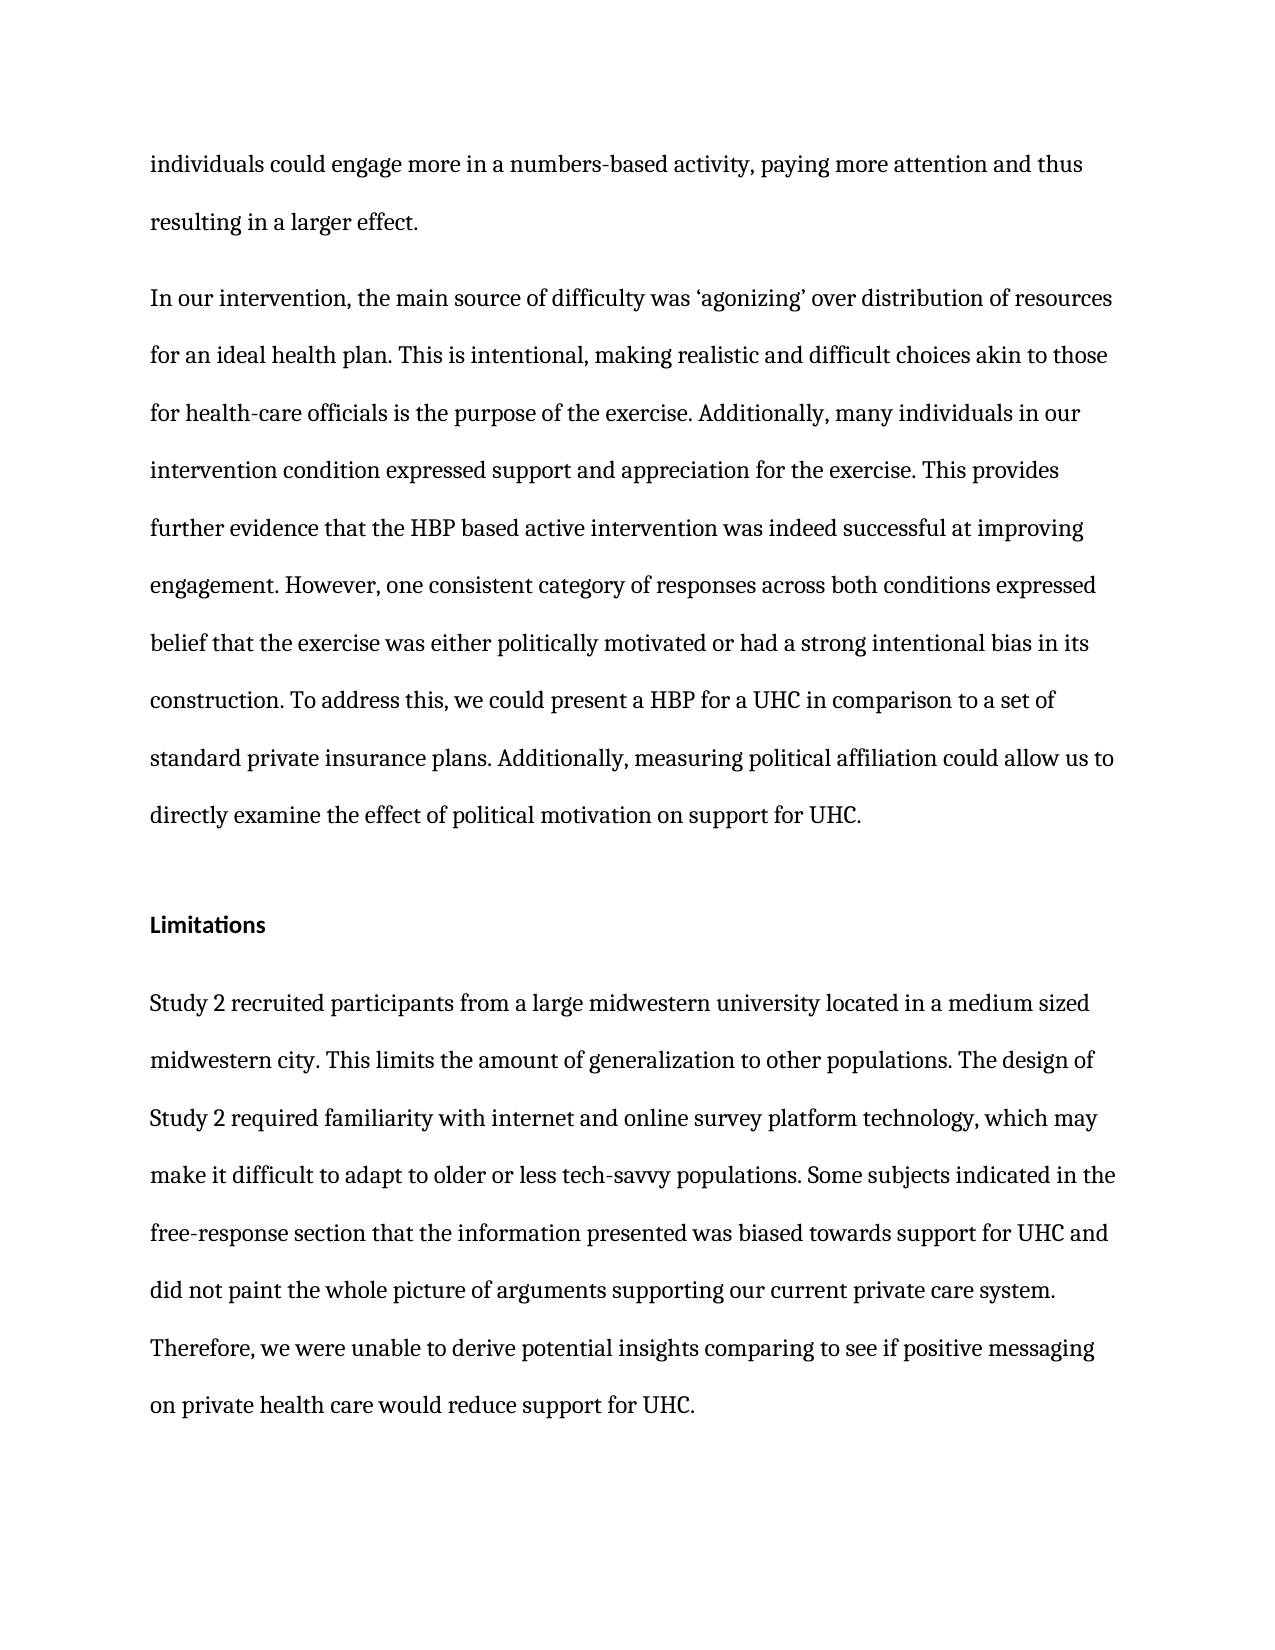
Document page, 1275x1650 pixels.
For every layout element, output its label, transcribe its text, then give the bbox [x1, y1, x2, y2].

text Study 2 recruited participants from a large midwestern university located in a medium sized midwestern city. This limits the amount of generalization to other populations. The design of Study 2 required familiarity with internet and online survey platform technology, which may make it difficult to adapt to older or less tech-savvy populations. Some subjects indicated in the free-response section that the information presented was biased towards support for UHC and did not paint the whole picture of arguments supporting our current private care system. Therefore, we were unable to derive potential insights comparing to see if positive messaging on private health care would reduce support for UHC. [150, 988, 1125, 1420]
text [150, 150, 1125, 236]
subtitle Limitations [150, 909, 1125, 939]
text In our intervention, the main source of difficulty was ‘agonizing’ over distribution of resources for an ideal health plan. This is intentional, making realistic and difficult choices akin to those for health-care officials is the purpose of the exercise. Additionally, many individuals in our intervention condition expressed support and appreciation for the exercise. This provides further evidence that the HBP based active intervention was indeed successful at improving engagement. However, one consistent category of responses across both conditions expressed belief that the exercise was either politically motivated or had a strong intentional bias in its construction. To address this, we could present a HBP for a UHC in comparison to a set of standard private insurance plans. Additionally, measuring political affiliation could allow us to directly examine the effect of political motivation on support for UHC. [150, 284, 1125, 830]
